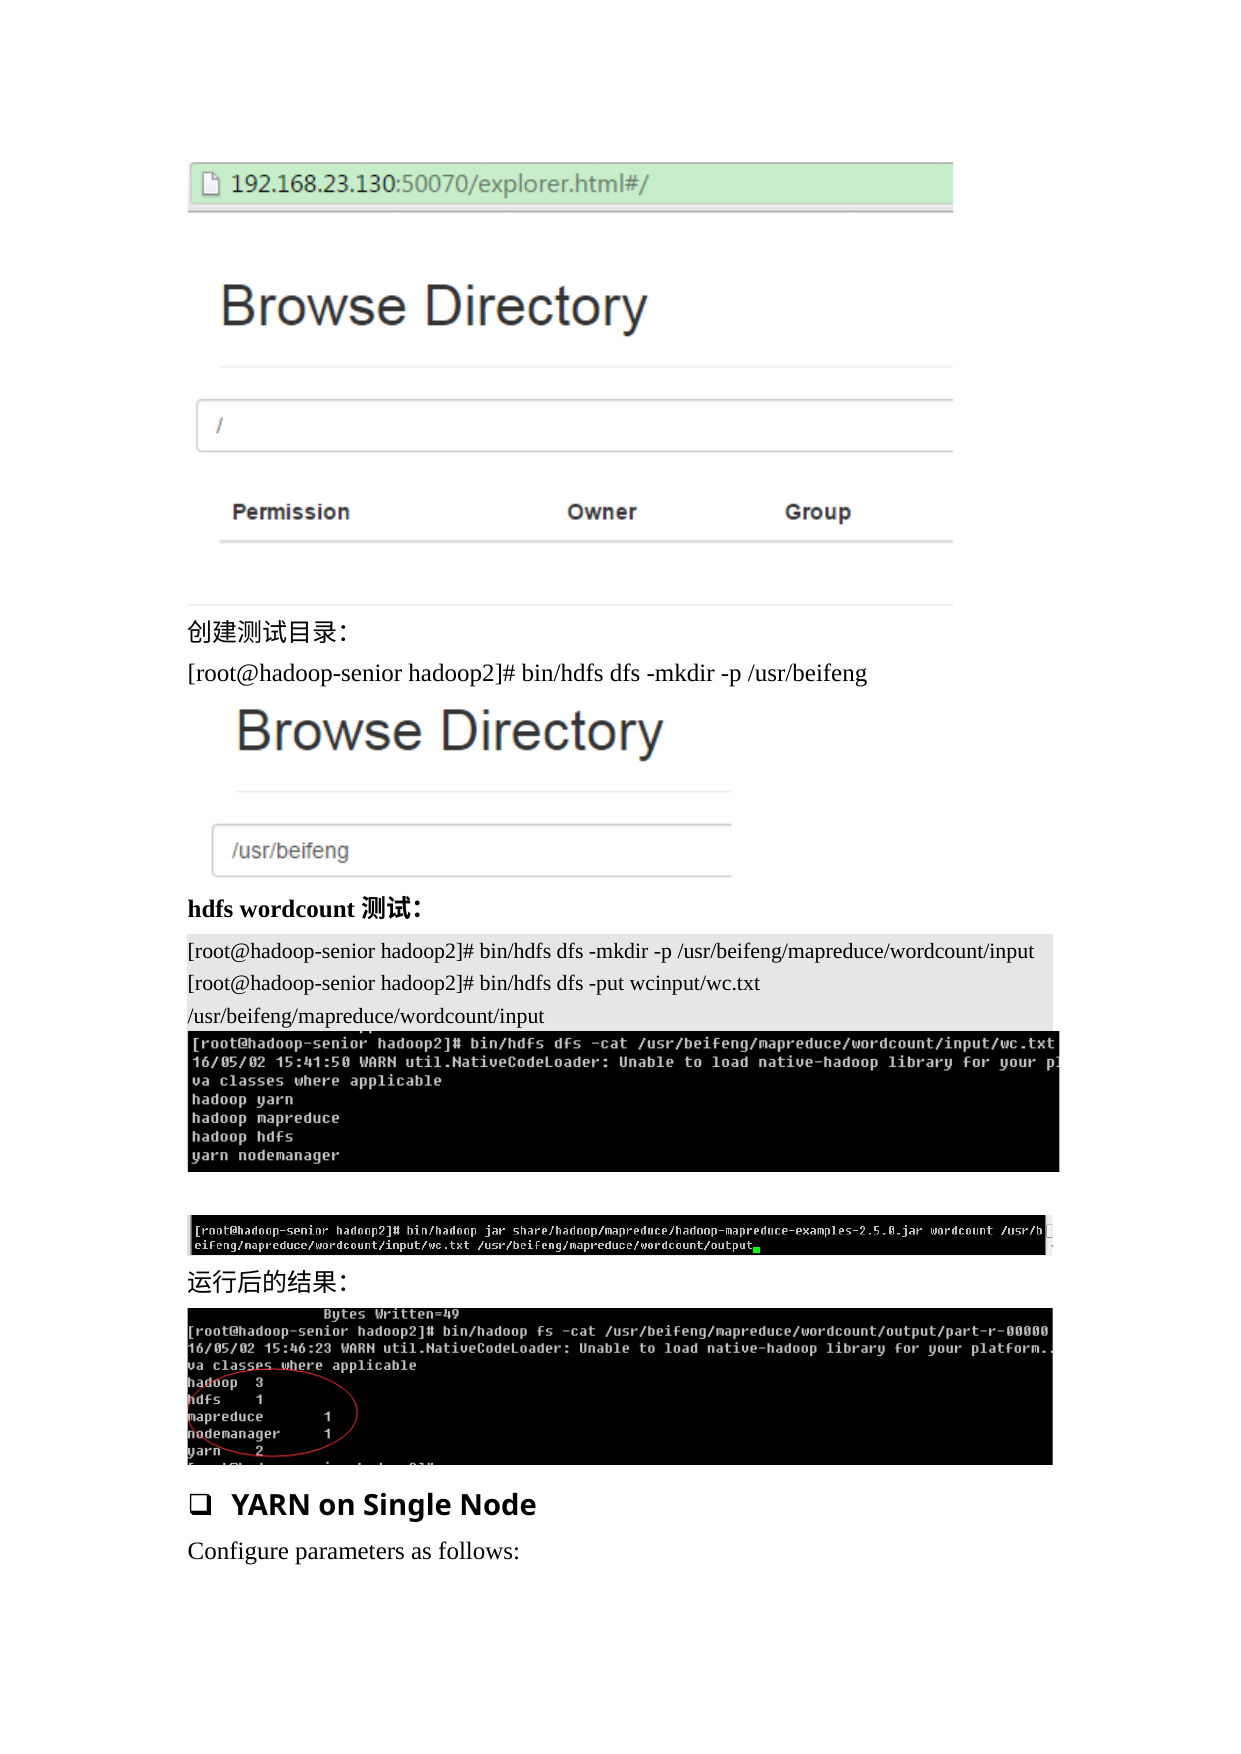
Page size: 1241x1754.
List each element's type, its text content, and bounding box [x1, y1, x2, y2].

text [root@hadoop-senior hadoop2]# bin/hdfs dfs -put wcinput/wc.txt /usr/beifeng/mapreduce/wordcount/input [187, 967, 1053, 1031]
picture [187, 694, 732, 882]
picture [187, 1215, 1053, 1256]
picture [187, 162, 954, 606]
picture [187, 1308, 1053, 1465]
text [root@hadoop-senior hadoop2]# bin/hdfs dfs -mkdir -p /usr/beifeng [187, 658, 1053, 687]
text 创建测试目录： [187, 613, 1053, 649]
picture [187, 1031, 1060, 1172]
text Configure parameters as follows: [187, 1536, 1053, 1565]
subtitle YARN on Single Node [187, 1484, 1053, 1524]
text hdfs wordcount 测试： [187, 889, 1053, 925]
text 运行后的结果： [187, 1263, 1053, 1299]
text [root@hadoop-senior hadoop2]# bin/hdfs dfs -mkdir -p /usr/beifeng/mapreduce/wordcount/input [187, 934, 1053, 967]
